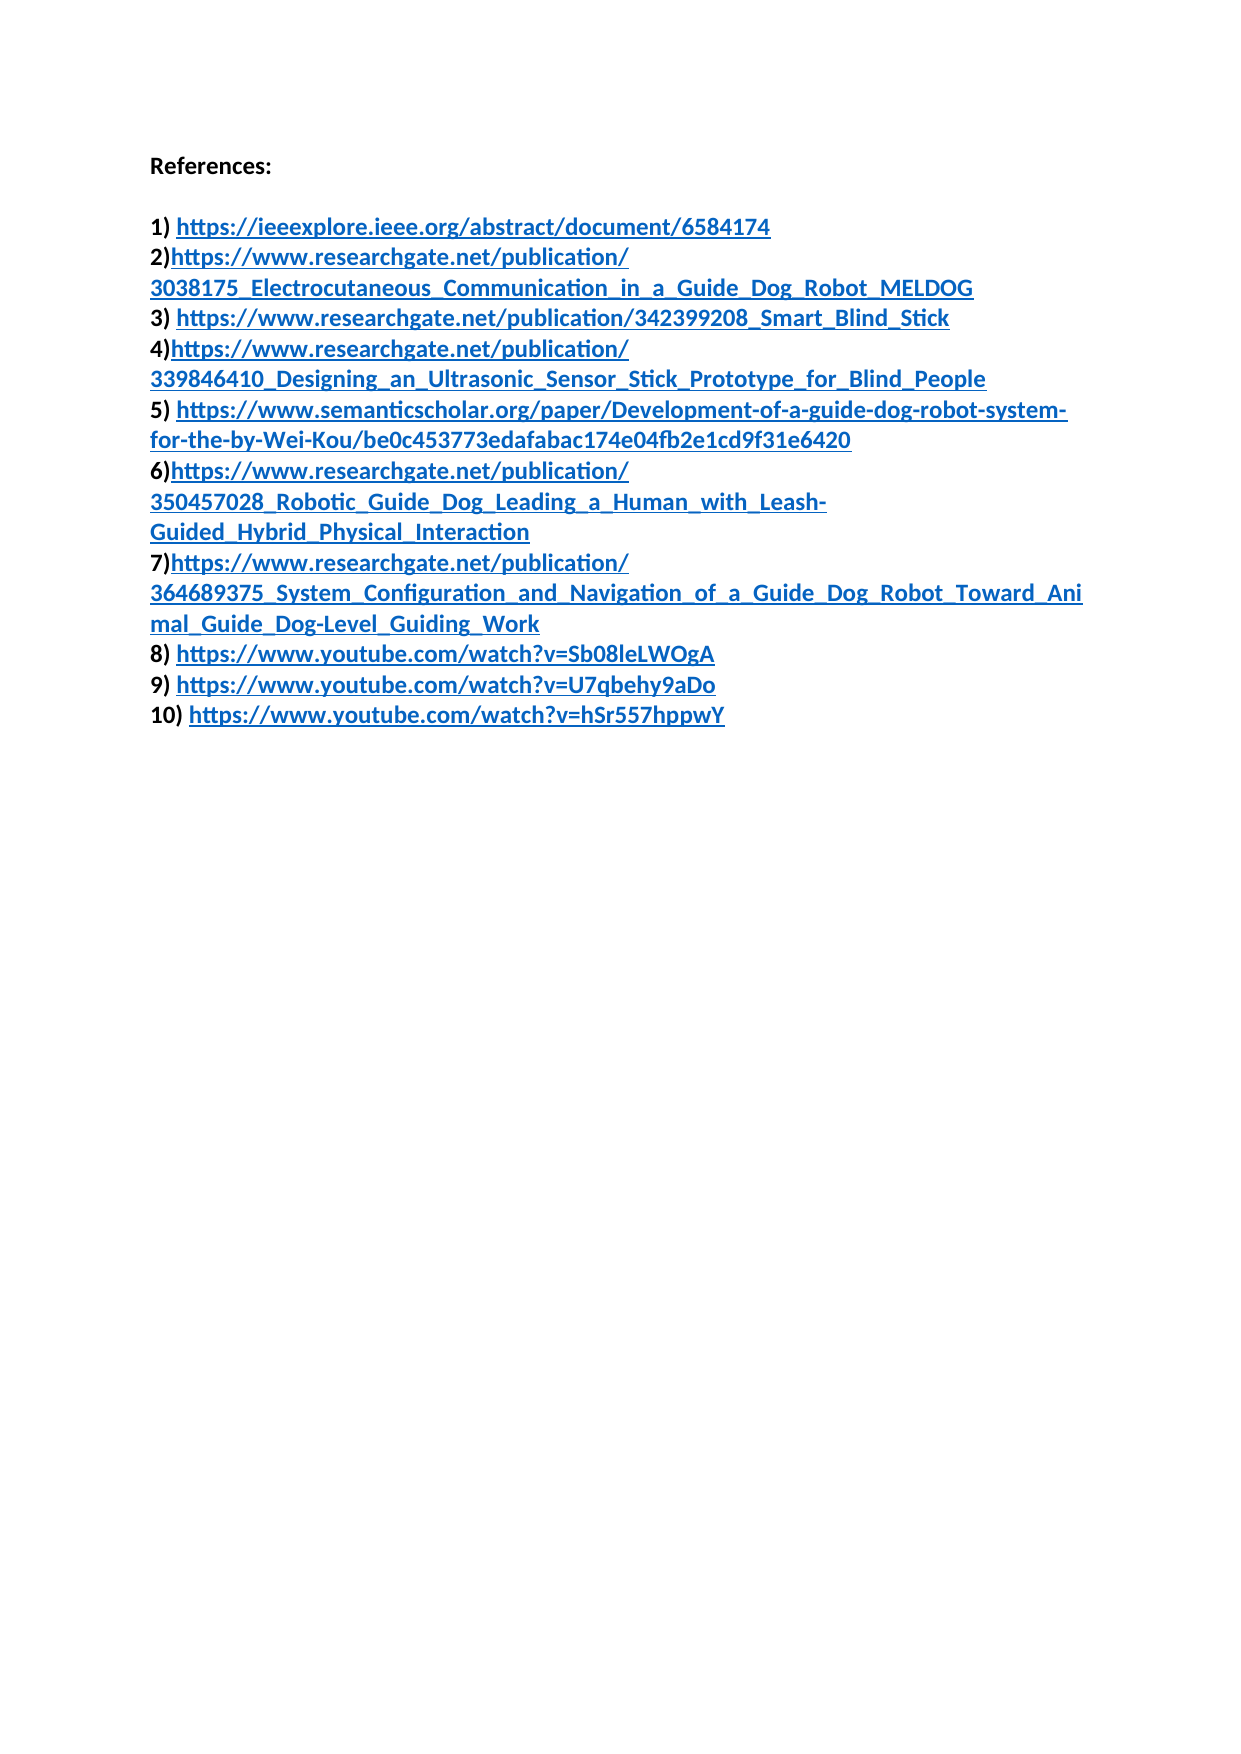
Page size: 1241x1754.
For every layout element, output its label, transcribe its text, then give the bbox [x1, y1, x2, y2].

text 8) https://www.youtube.com/watch?v=Sb08leLWOgA [150, 638, 1090, 669]
text 2)https://www.researchgate.net/publication/3038175_Electrocutaneous_Communication_in_a_Guide_Dog_Robot_MELDOG [150, 242, 1090, 303]
text 3) https://www.researchgate.net/publication/342399208_Smart_Blind_Stick [150, 303, 1090, 333]
text 1) https://ieeexplore.ieee.org/abstract/document/6584174 [150, 211, 1090, 242]
text 6)https://www.researchgate.net/publication/350457028_Robotic_Guide_Dog_Leading_a_Human_with_Leash-Guided_Hybrid_Physical_Interaction [150, 455, 1090, 547]
text References: [150, 150, 1090, 181]
text 5) https://www.semanticscholar.org/paper/Development-of-a-guide-dog-robot-system-for-the-by-Wei-Kou/be0c453773edafabac174e04fb2e1cd9f31e6420 [150, 394, 1090, 455]
text 4)https://www.researchgate.net/publication/339846410_Designing_an_Ultrasonic_Sensor_Stick_Prototype_for_Blind_People [150, 333, 1090, 394]
text 10) https://www.youtube.com/watch?v=hSr557hppwY [150, 699, 1090, 730]
text 7)https://www.researchgate.net/publication/364689375_System_Configuration_and_Navigation_of_a_Guide_Dog_Robot_Toward_Animal_Guide_Dog-Level_Guiding_Work [150, 547, 1090, 638]
text 9) https://www.youtube.com/watch?v=U7qbehy9aDo [150, 669, 1090, 699]
